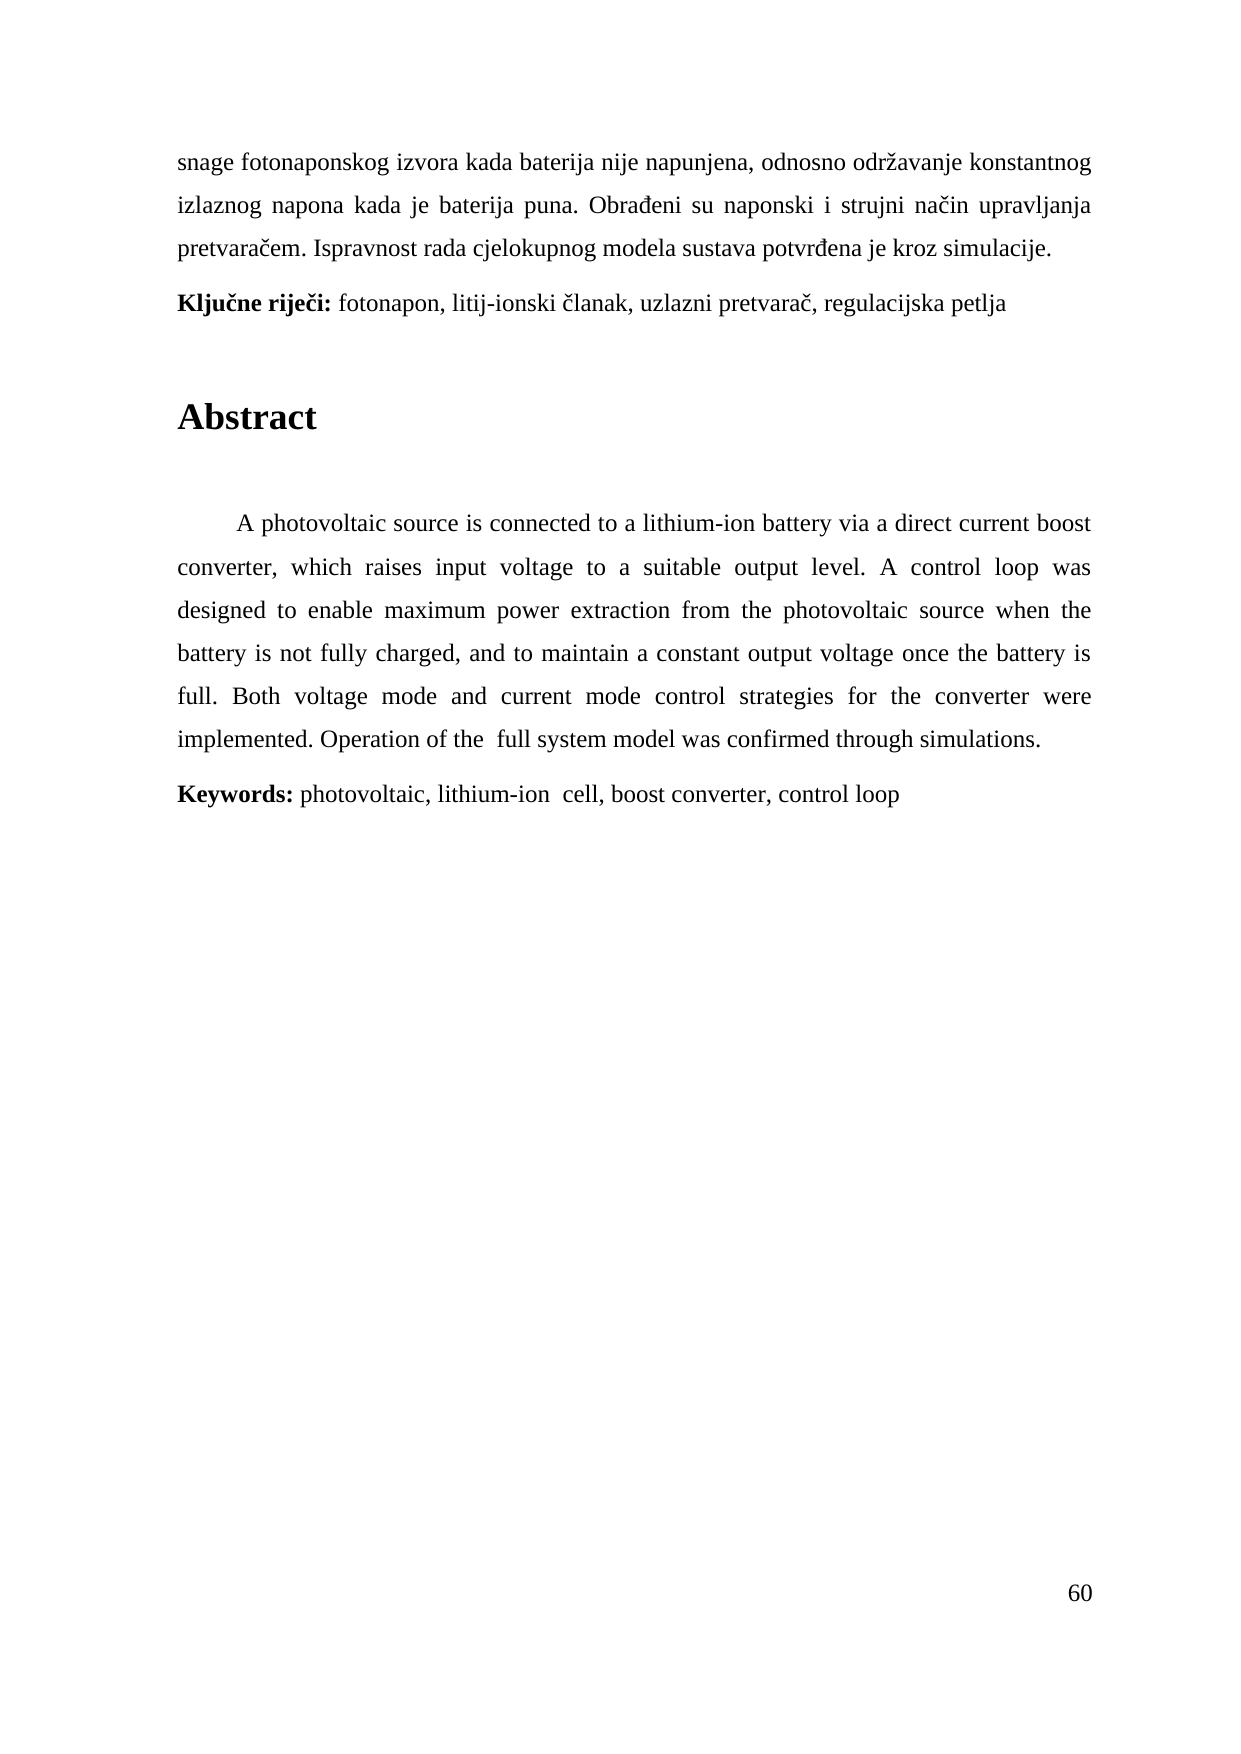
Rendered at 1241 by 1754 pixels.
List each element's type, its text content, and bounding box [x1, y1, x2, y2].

text Keywords: photovoltaic, lithium-ion cell, boost converter, control loop [177, 779, 1093, 808]
text Ključne riječi: fotonapon, litij-ionski članak, uzlazni pretvarač, regulacijska petlja [177, 288, 1093, 317]
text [177, 147, 1093, 262]
subtitle Abstract [177, 394, 1093, 437]
text A photovoltaic source is connected to a lithium-ion battery via a direct current boost converter, which raises input voltage to a suitable output level. A control loop was designed to enable maximum power extraction from the photovoltaic source when the battery is not fully charged, and to maintain a constant output voltage once the battery is full. Both voltage mode and current mode control strategies for the converter were implemented. Operation of the full system model was confirmed through simulations. [177, 508, 1093, 753]
